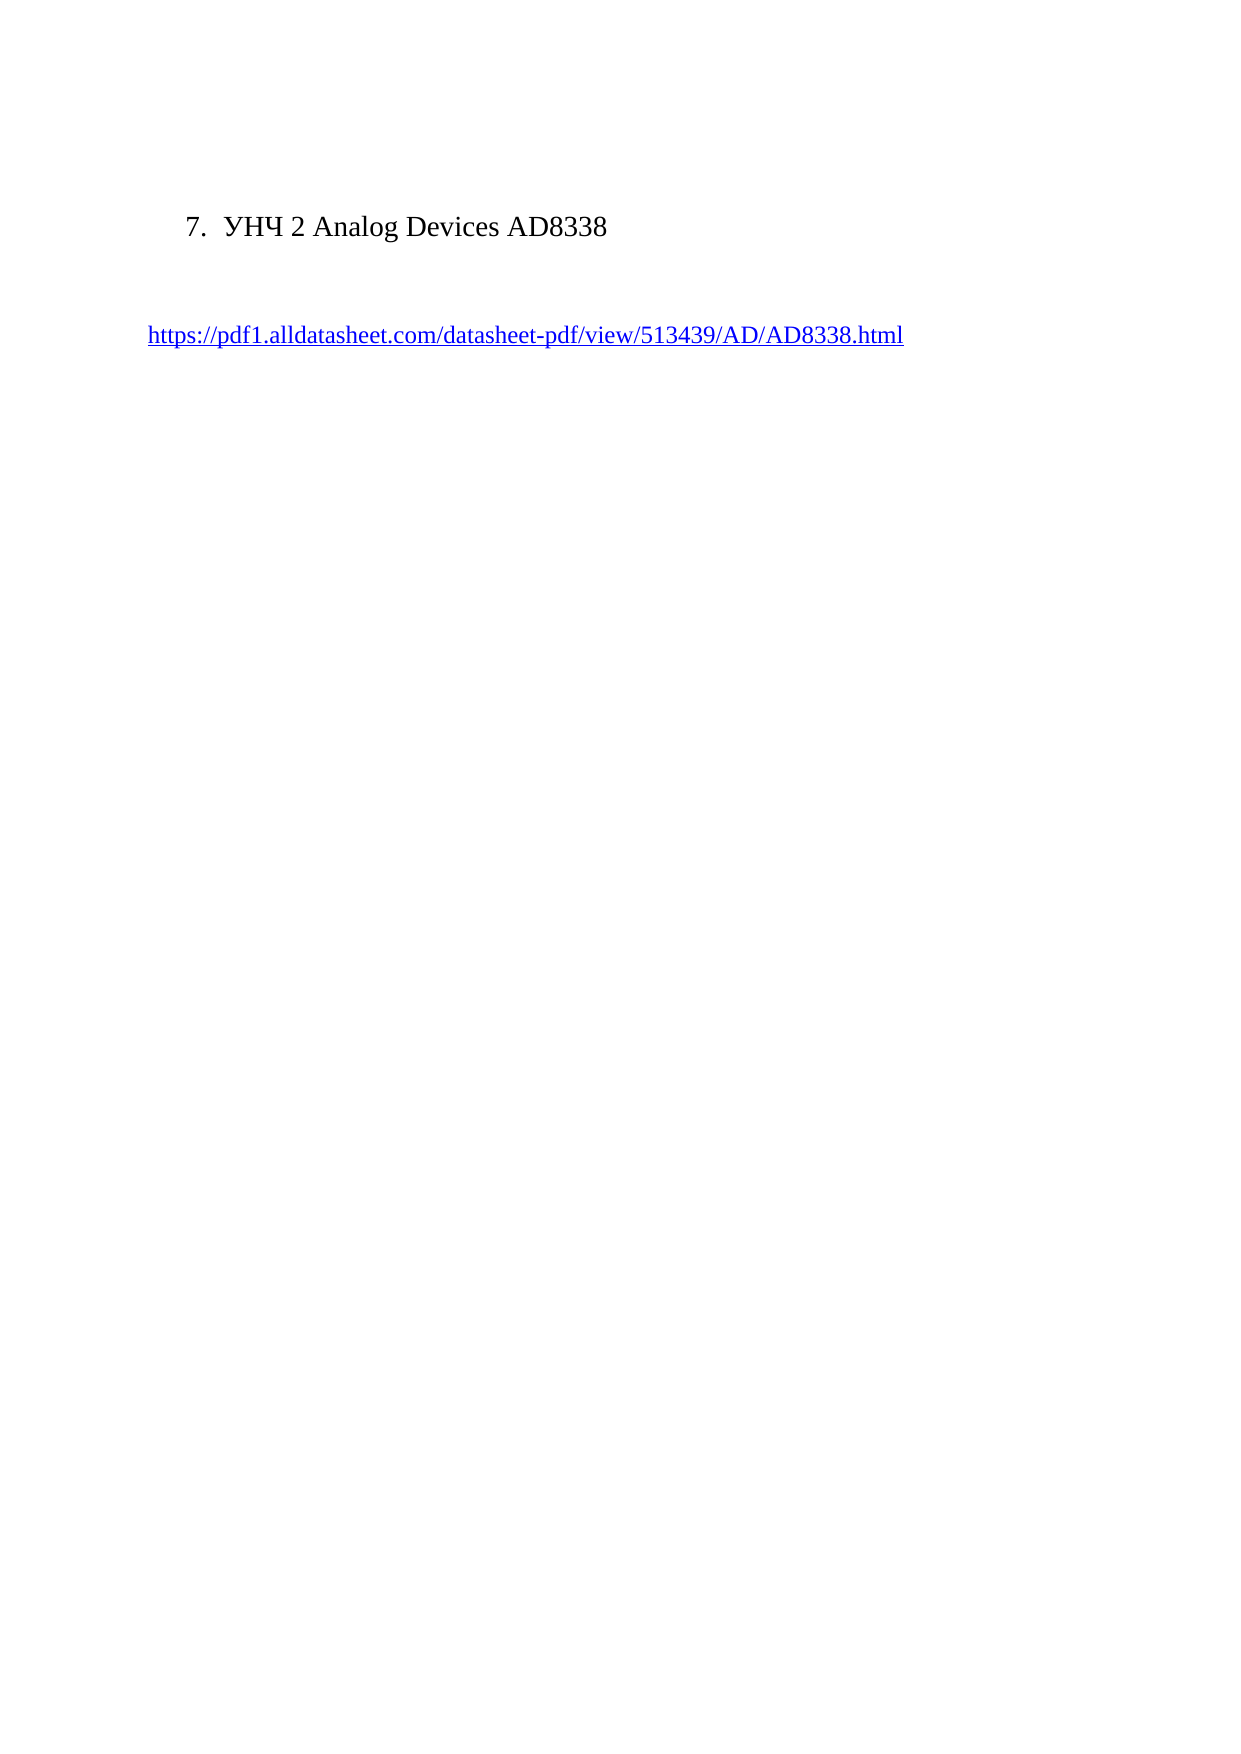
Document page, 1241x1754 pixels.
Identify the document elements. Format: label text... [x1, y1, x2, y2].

text https://pdf1.alldatasheet.com/datasheet-pdf/view/513439/AD/AD8338.html [148, 320, 1107, 348]
list УНЧ 2 Analog Devices AD8338 [185, 209, 1107, 243]
